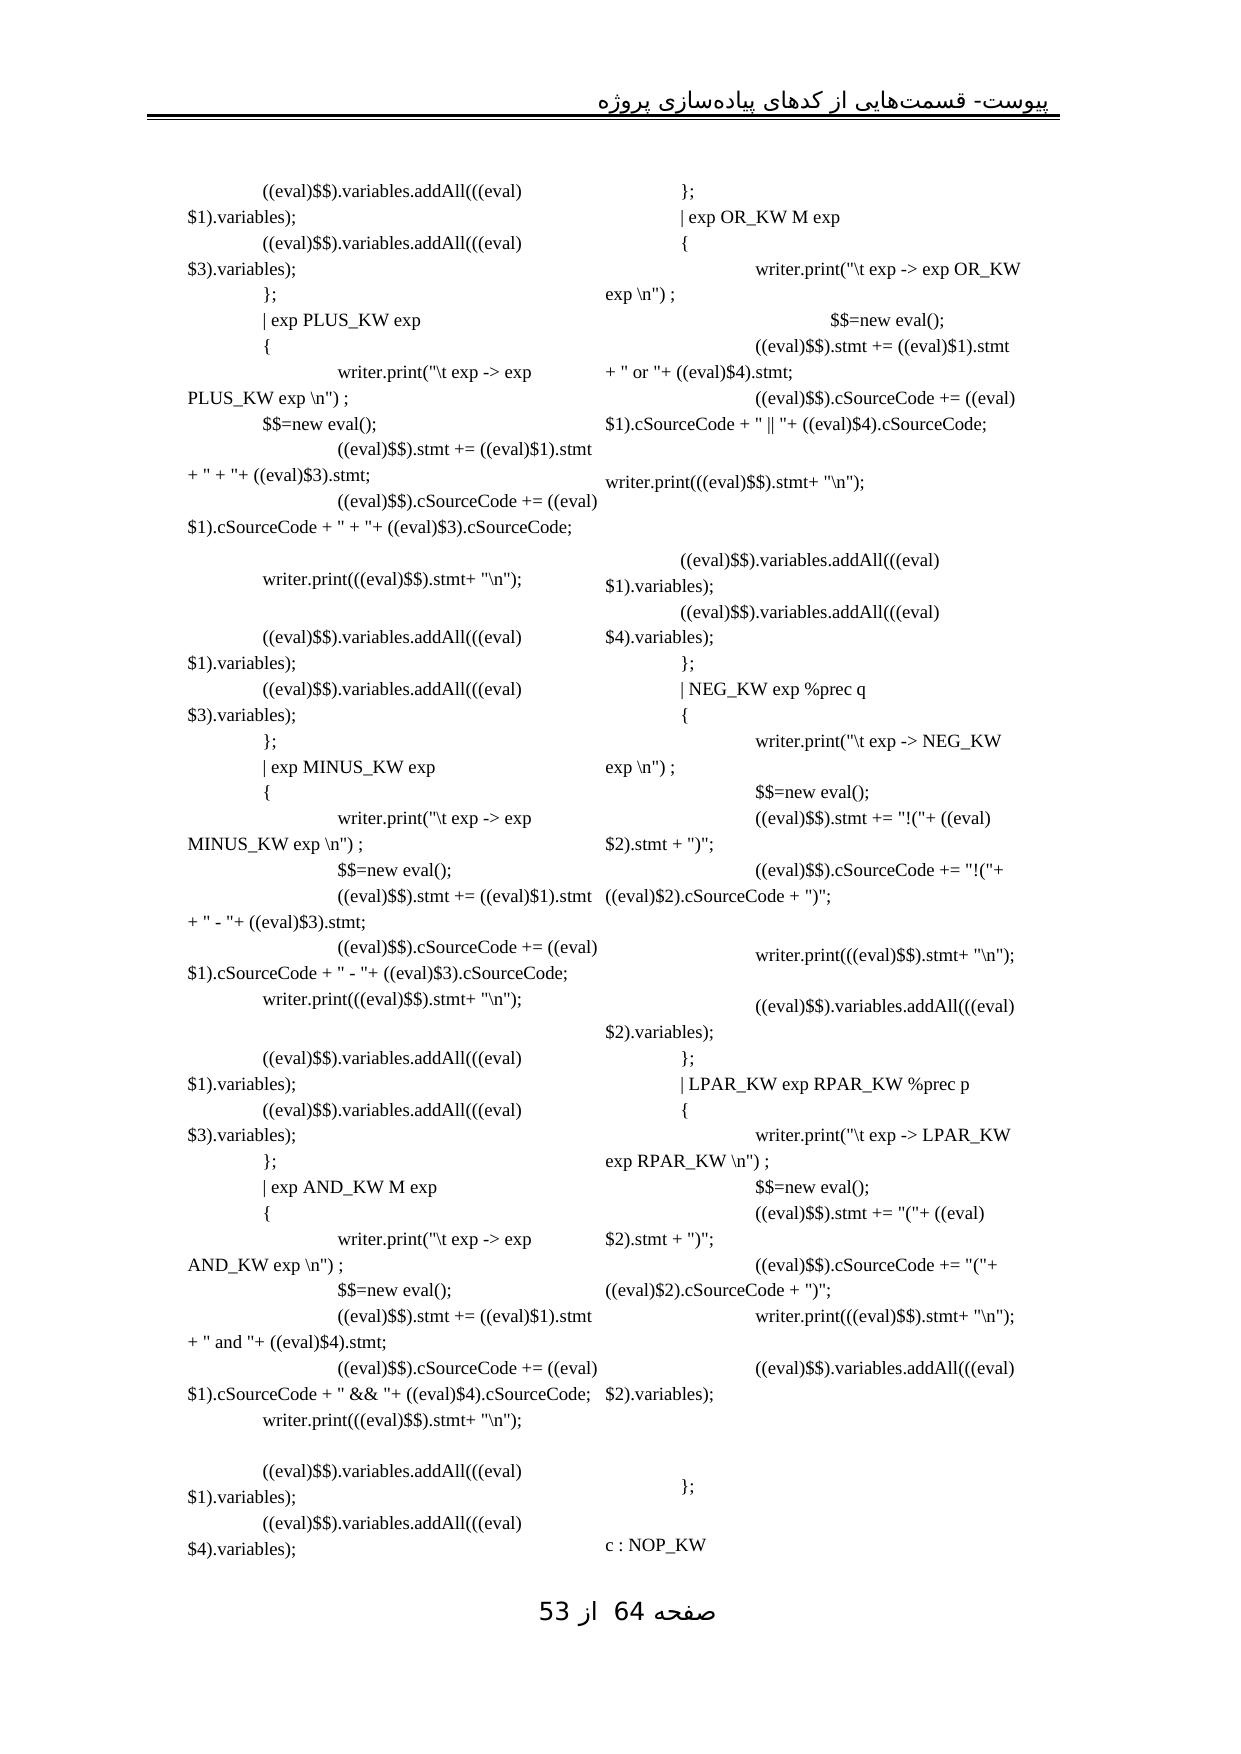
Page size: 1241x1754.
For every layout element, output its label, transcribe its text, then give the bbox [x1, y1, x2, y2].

text writer.print("\t exp -> exp MINUS_KW exp \n") ; [187, 807, 605, 854]
text ((eval)$$).variables.addAll(((eval)$4).variables); [605, 601, 1023, 648]
text ((eval)$$).variables.addAll(((eval)$4).variables); [187, 1512, 605, 1559]
text }; [187, 1150, 605, 1172]
text { [605, 1098, 1023, 1120]
text ((eval)$$).stmt += ((eval)$1).stmt + " + "+ ((eval)$3).stmt; [187, 438, 605, 486]
text writer.print("\t exp -> NEG_KW exp \n") ; [605, 730, 1023, 777]
text ((eval)$$).cSourceCode += ((eval)$1).cSourceCode + " + "+ ((eval)$3).cSourceCode; [187, 490, 605, 537]
text ((eval)$$).variables.addAll(((eval)$1).variables); [187, 1460, 605, 1508]
text | exp OR_KW M exp [605, 206, 1023, 227]
text $$=new eval(); [605, 1176, 1023, 1198]
text { [605, 232, 1023, 253]
text ((eval)$$).cSourceCode += "!("+ ((eval)$2).cSourceCode + ")"; [605, 859, 1023, 906]
text }; [605, 1474, 1023, 1496]
text ((eval)$$).cSourceCode += ((eval)$1).cSourceCode + " || "+ ((eval)$4).cSourceCode; [605, 387, 1023, 434]
text writer.print(((eval)$$).stmt+ "\n"); [605, 1305, 1023, 1327]
text | exp MINUS_KW exp [187, 756, 605, 777]
text }; [605, 652, 1023, 674]
text | NEG_KW exp %prec q [605, 678, 1023, 699]
text writer.print("\t exp -> exp AND_KW exp \n") ; [187, 1228, 605, 1275]
text writer.print(((eval)$$).stmt+ "\n"); [187, 988, 605, 1009]
text $$=new eval(); [605, 781, 1023, 803]
text { [187, 1202, 605, 1223]
text ((eval)$$).cSourceCode += ((eval)$1).cSourceCode + " && "+ ((eval)$4).cSourceCode; [187, 1357, 605, 1404]
text }; [187, 283, 605, 305]
text ((eval)$$).variables.addAll(((eval)$2).variables); [605, 1357, 1023, 1404]
text ((eval)$$).variables.addAll(((eval)$2).variables); [605, 995, 1023, 1043]
text ((eval)$$).stmt += "!("+ ((eval)$2).stmt + ")"; [605, 807, 1023, 854]
text ((eval)$$).stmt += ((eval)$1).stmt + " and "+ ((eval)$4).stmt; [187, 1305, 605, 1353]
text ((eval)$$).stmt += "("+ ((eval)$2).stmt + ")"; [605, 1202, 1023, 1249]
text c : NOP_KW [605, 1533, 1023, 1555]
text $$=new eval(); [187, 1279, 605, 1301]
text ((eval)$$).stmt += ((eval)$1).stmt + " - "+ ((eval)$3).stmt; [187, 885, 605, 932]
text }; [605, 1047, 1023, 1068]
text ((eval)$$).variables.addAll(((eval)$3).variables); [187, 232, 605, 279]
text $$=new eval(); [187, 412, 605, 434]
text writer.print(((eval)$$).stmt+ "\n"); [605, 471, 1023, 493]
text ((eval)$$).cSourceCode += ((eval)$1).cSourceCode + " - "+ ((eval)$3).cSourceCode; [187, 936, 605, 984]
text ((eval)$$).variables.addAll(((eval)$3).variables); [187, 1098, 605, 1146]
text }; [605, 180, 1023, 202]
text writer.print("\t exp -> LPAR_KW exp RPAR_KW \n") ; [605, 1124, 1023, 1172]
text $$=new eval(); [187, 859, 605, 880]
text writer.print(((eval)$$).stmt+ "\n"); [605, 943, 1023, 965]
text ((eval)$$).stmt += ((eval)$1).stmt + " or "+ ((eval)$4).stmt; [605, 335, 1023, 382]
text | exp PLUS_KW exp [187, 309, 605, 331]
text writer.print(((eval)$$).stmt+ "\n"); [187, 567, 605, 589]
text ((eval)$$).variables.addAll(((eval)$3).variables); [187, 678, 605, 725]
text { [187, 781, 605, 803]
text { [605, 704, 1023, 725]
text ((eval)$$).cSourceCode += "("+ ((eval)$2).cSourceCode + ")"; [605, 1253, 1023, 1301]
text { [187, 335, 605, 357]
text writer.print("\t exp -> exp OR_KW exp \n") ; [605, 257, 1023, 305]
text writer.print(((eval)$$).stmt+ "\n"); [187, 1408, 605, 1430]
text ((eval)$$).variables.addAll(((eval)$1).variables); [187, 1047, 605, 1094]
text writer.print("\t exp -> exp PLUS_KW exp \n") ; [187, 361, 605, 408]
text ((eval)$$).variables.addAll(((eval)$1).variables); [187, 180, 605, 227]
text ((eval)$$).variables.addAll(((eval)$1).variables); [187, 626, 605, 674]
text ((eval)$$).variables.addAll(((eval)$1).variables); [605, 549, 1023, 596]
text | LPAR_KW exp RPAR_KW %prec p [605, 1073, 1023, 1094]
text | exp AND_KW M exp [187, 1176, 605, 1198]
text }; [187, 730, 605, 751]
text $$=new eval(); [605, 309, 1023, 331]
